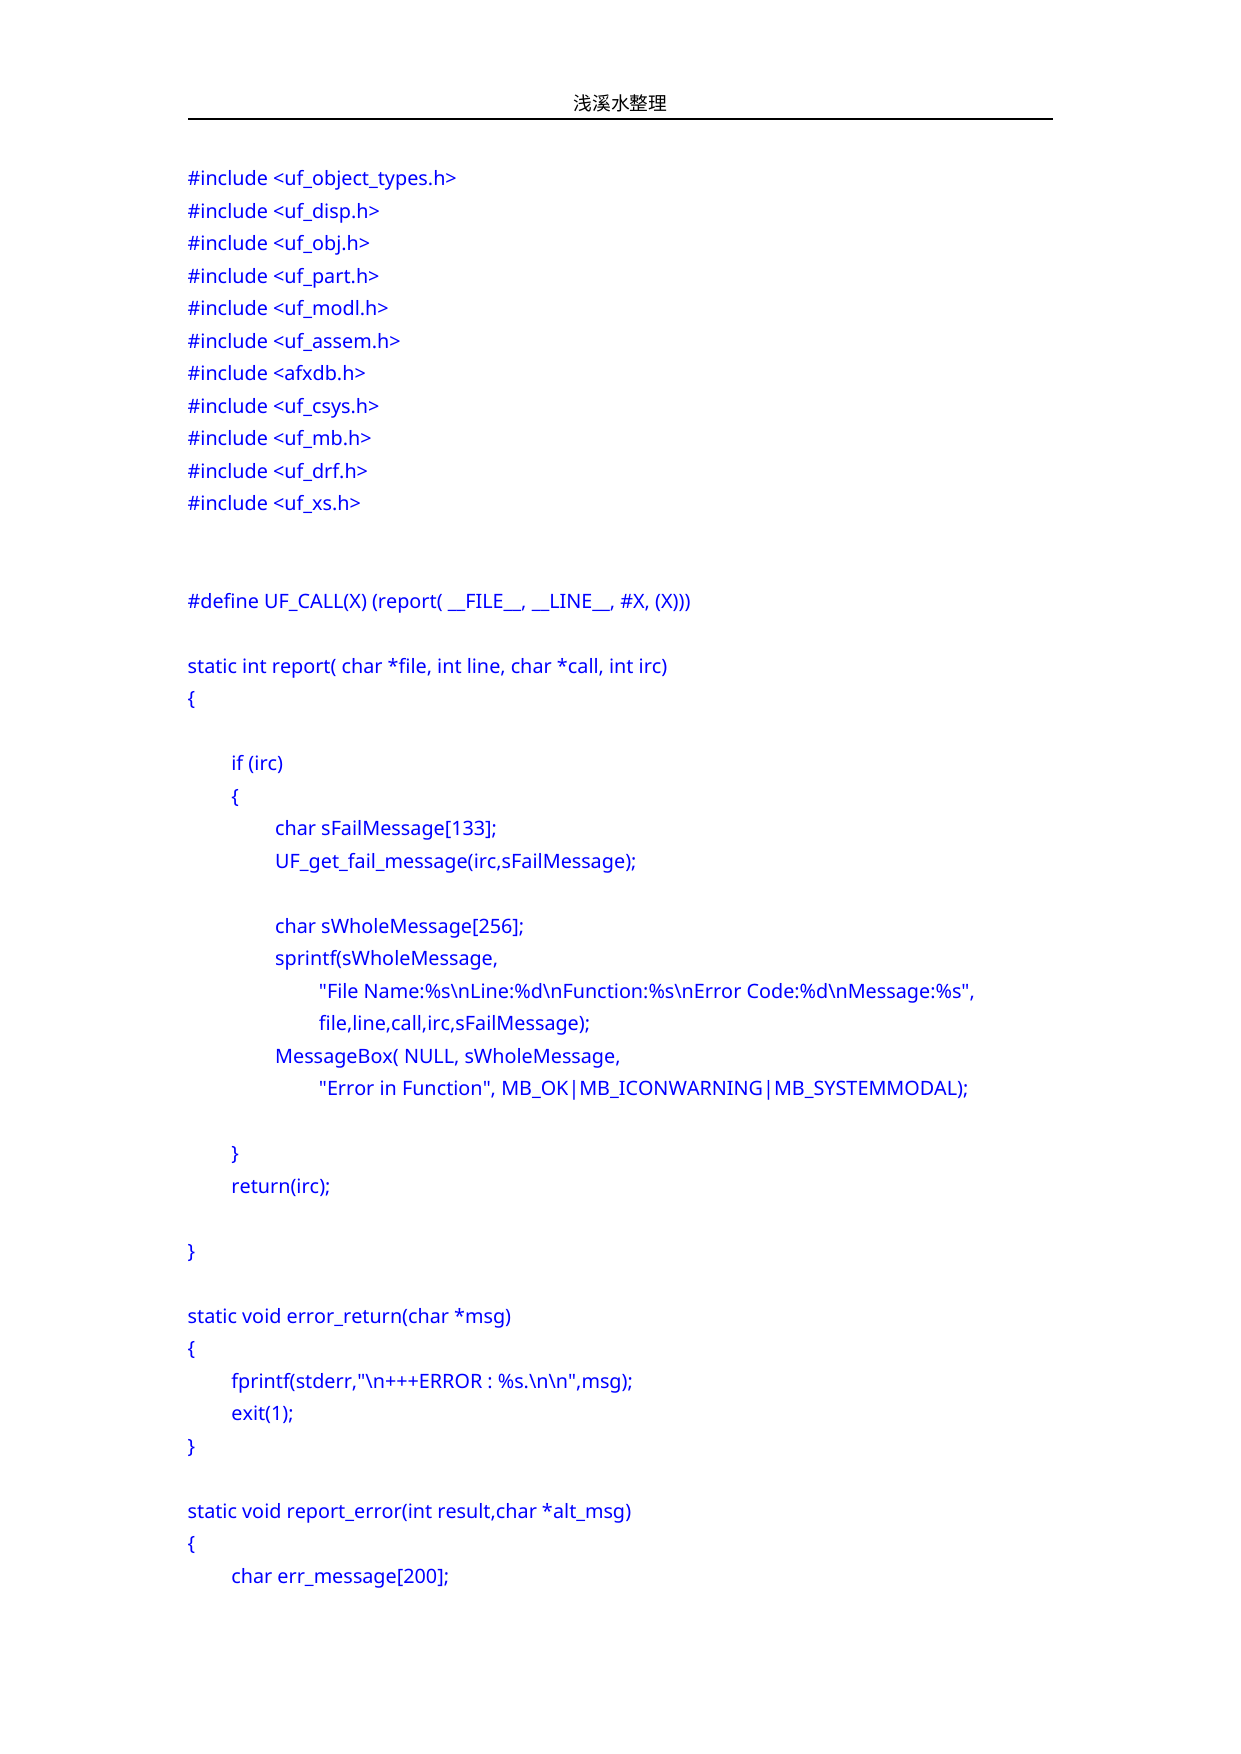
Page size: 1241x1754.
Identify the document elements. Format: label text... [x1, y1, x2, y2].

text #include <uf_assem.h> [187, 324, 1053, 357]
text MessageBox( NULL, sWholeMessage, [187, 1039, 1053, 1072]
text #include <uf_csys.h> [187, 389, 1053, 422]
text { [187, 779, 1053, 812]
text #include <uf_mb.h> [187, 422, 1053, 454]
text sprintf(sWholeMessage, [187, 942, 1053, 974]
text fprintf(stderr,"\n+++ERROR : %s.\n\n",msg); [187, 1364, 1053, 1397]
text #include <uf_modl.h> [187, 292, 1053, 324]
text return(irc); [187, 1169, 1053, 1202]
text #include <uf_part.h> [187, 259, 1053, 292]
text } [187, 1234, 1053, 1267]
text } [187, 1137, 1053, 1169]
text UF_get_fail_message(irc,sFailMessage); [187, 844, 1053, 877]
text "File Name:%s\nLine:%d\nFunction:%s\nError Code:%d\nMessage:%s", [187, 974, 1053, 1007]
text #include <uf_xs.h> [187, 487, 1053, 519]
text char sFailMessage[133]; [187, 812, 1053, 844]
text file,line,call,irc,sFailMessage); [187, 1007, 1053, 1039]
text #include <uf_drf.h> [187, 454, 1053, 487]
text static void report_error(int result,char *alt_msg) [187, 1494, 1053, 1527]
text static void error_return(char *msg) [187, 1299, 1053, 1332]
text #define UF_CALL(X) (report( __FILE__, __LINE__, #X, (X))) [187, 584, 1053, 617]
text } [187, 1429, 1053, 1462]
text #include <uf_disp.h> [187, 194, 1053, 227]
text #include <afxdb.h> [187, 357, 1053, 389]
text char sWholeMessage[256]; [187, 909, 1053, 942]
text char err_message[200]; [187, 1559, 1053, 1592]
text "Error in Function", MB_OK|MB_ICONWARNING|MB_SYSTEMMODAL); [187, 1072, 1053, 1104]
text { [187, 682, 1053, 714]
text #include <uf_object_types.h> [187, 162, 1053, 194]
text #include <uf_obj.h> [187, 227, 1053, 259]
text { [187, 1527, 1053, 1559]
text exit(1); [187, 1397, 1053, 1429]
text { [187, 1332, 1053, 1364]
text static int report( char *file, int line, char *call, int irc) [187, 649, 1053, 682]
text if (irc) [187, 747, 1053, 779]
